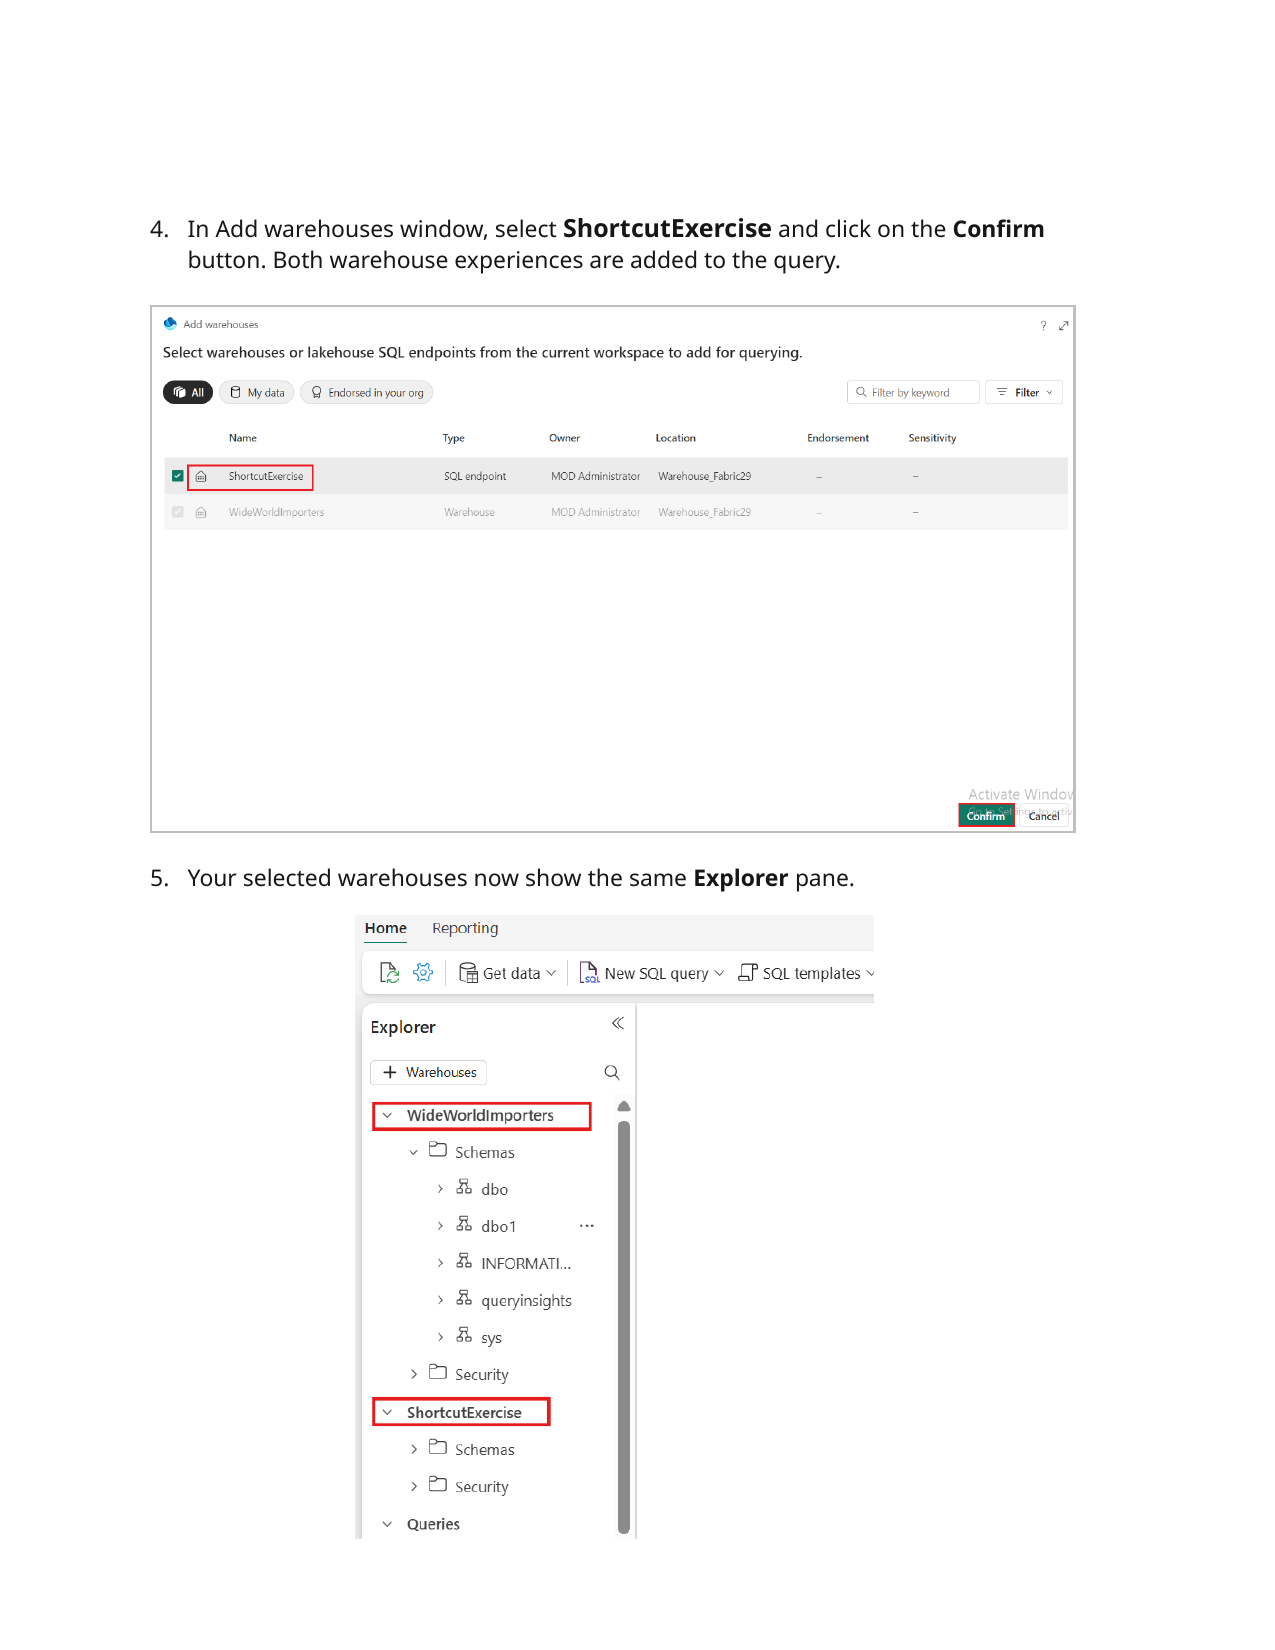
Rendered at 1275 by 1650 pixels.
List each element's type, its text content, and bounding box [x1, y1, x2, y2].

list Your selected warehouses now show the same Explorer pane. [150, 862, 1125, 894]
picture [152, 307, 1073, 831]
picture [355, 915, 874, 1539]
list In Add warehouses window, select ShortcutExercise and click on the Confirm button. Both warehouse experiences are added to the query. [150, 210, 1125, 276]
